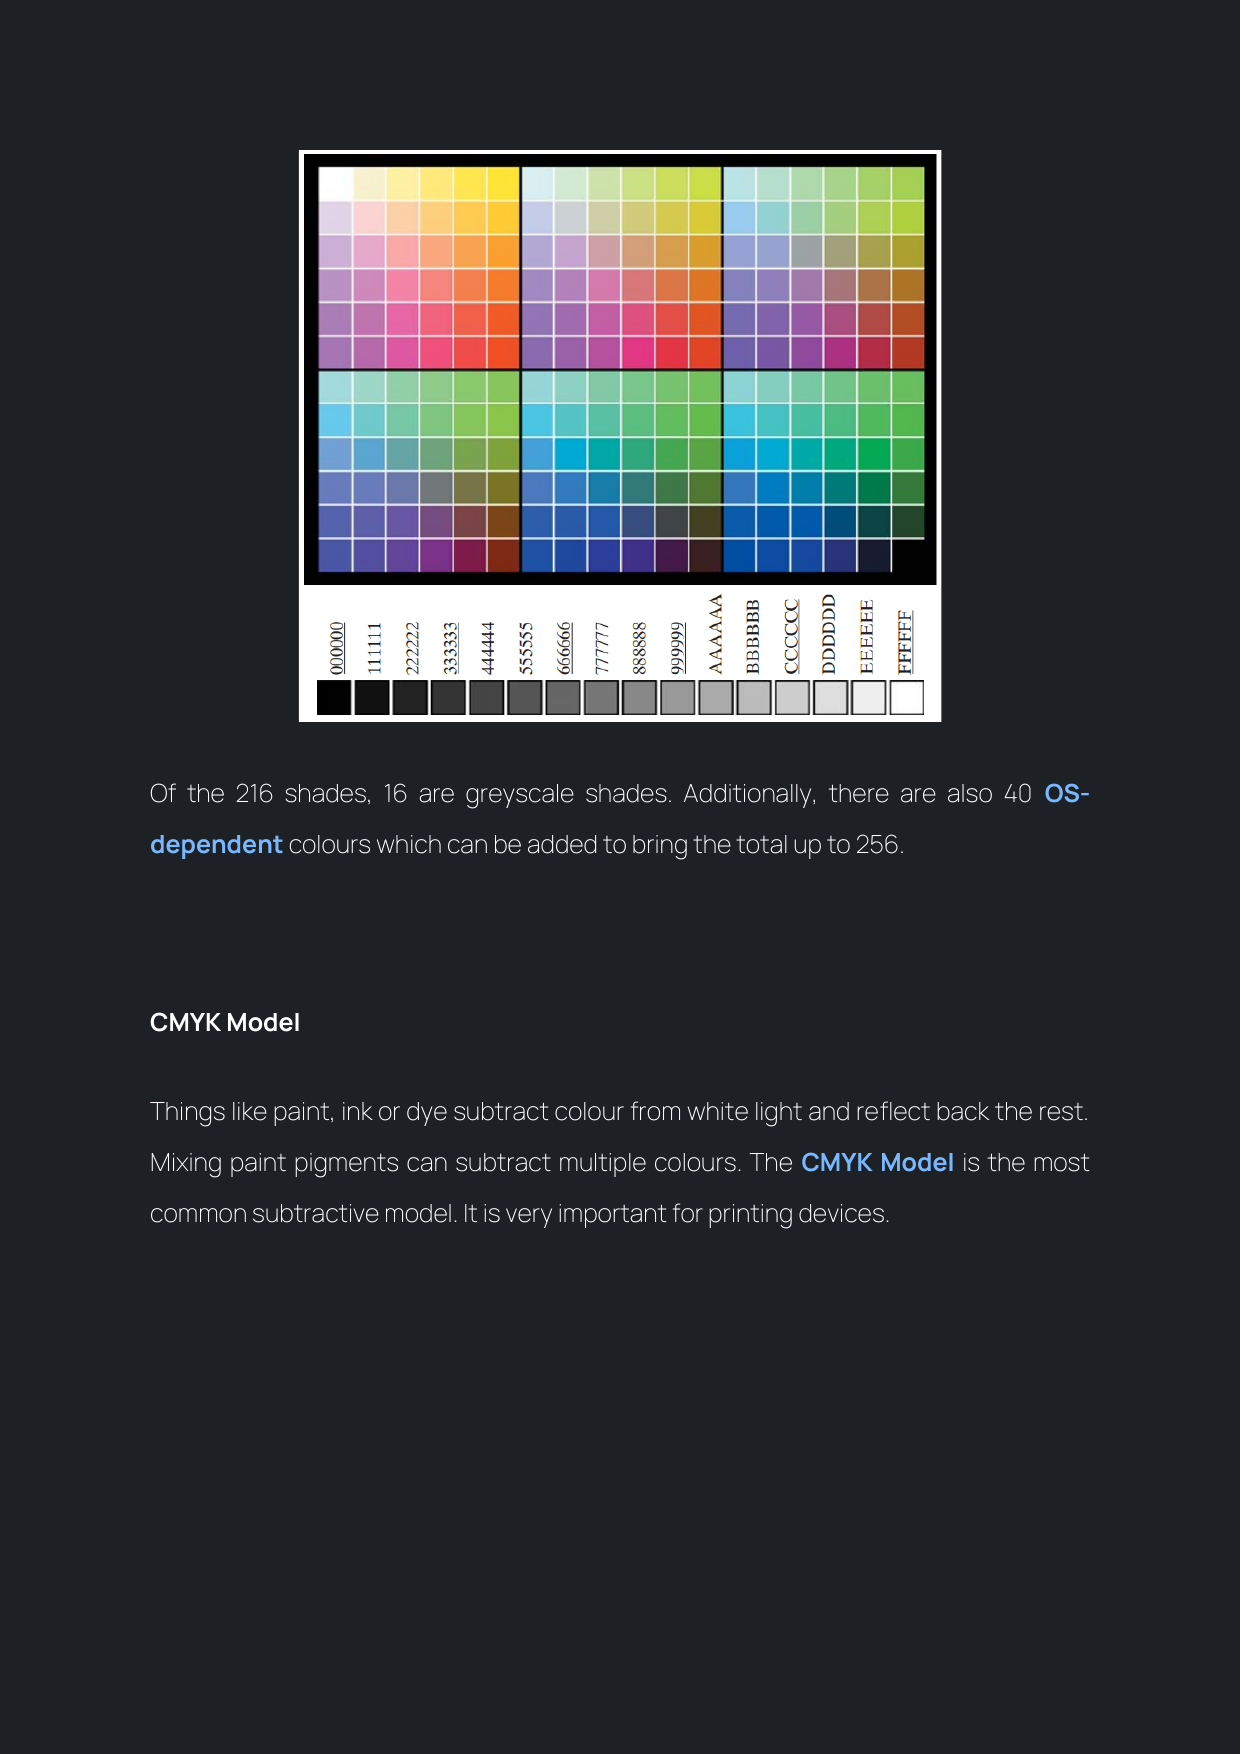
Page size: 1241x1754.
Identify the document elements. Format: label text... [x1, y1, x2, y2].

subtitle CMYK Model [150, 1005, 1090, 1039]
text Things like paint, ink or dye subtract colour from white light and reflect back the rest. Mixing paint pigments can subtract multiple colours. The CMYK Model is the most common subtractive model. It is very important for printing devices. [150, 1093, 1090, 1230]
picture [298, 150, 942, 722]
text Of the 216 shades, 16 are greyscale shades. Additionally, there are also 40 OS-dependent colours which can be added to bring the total up to 256. [150, 776, 1090, 861]
